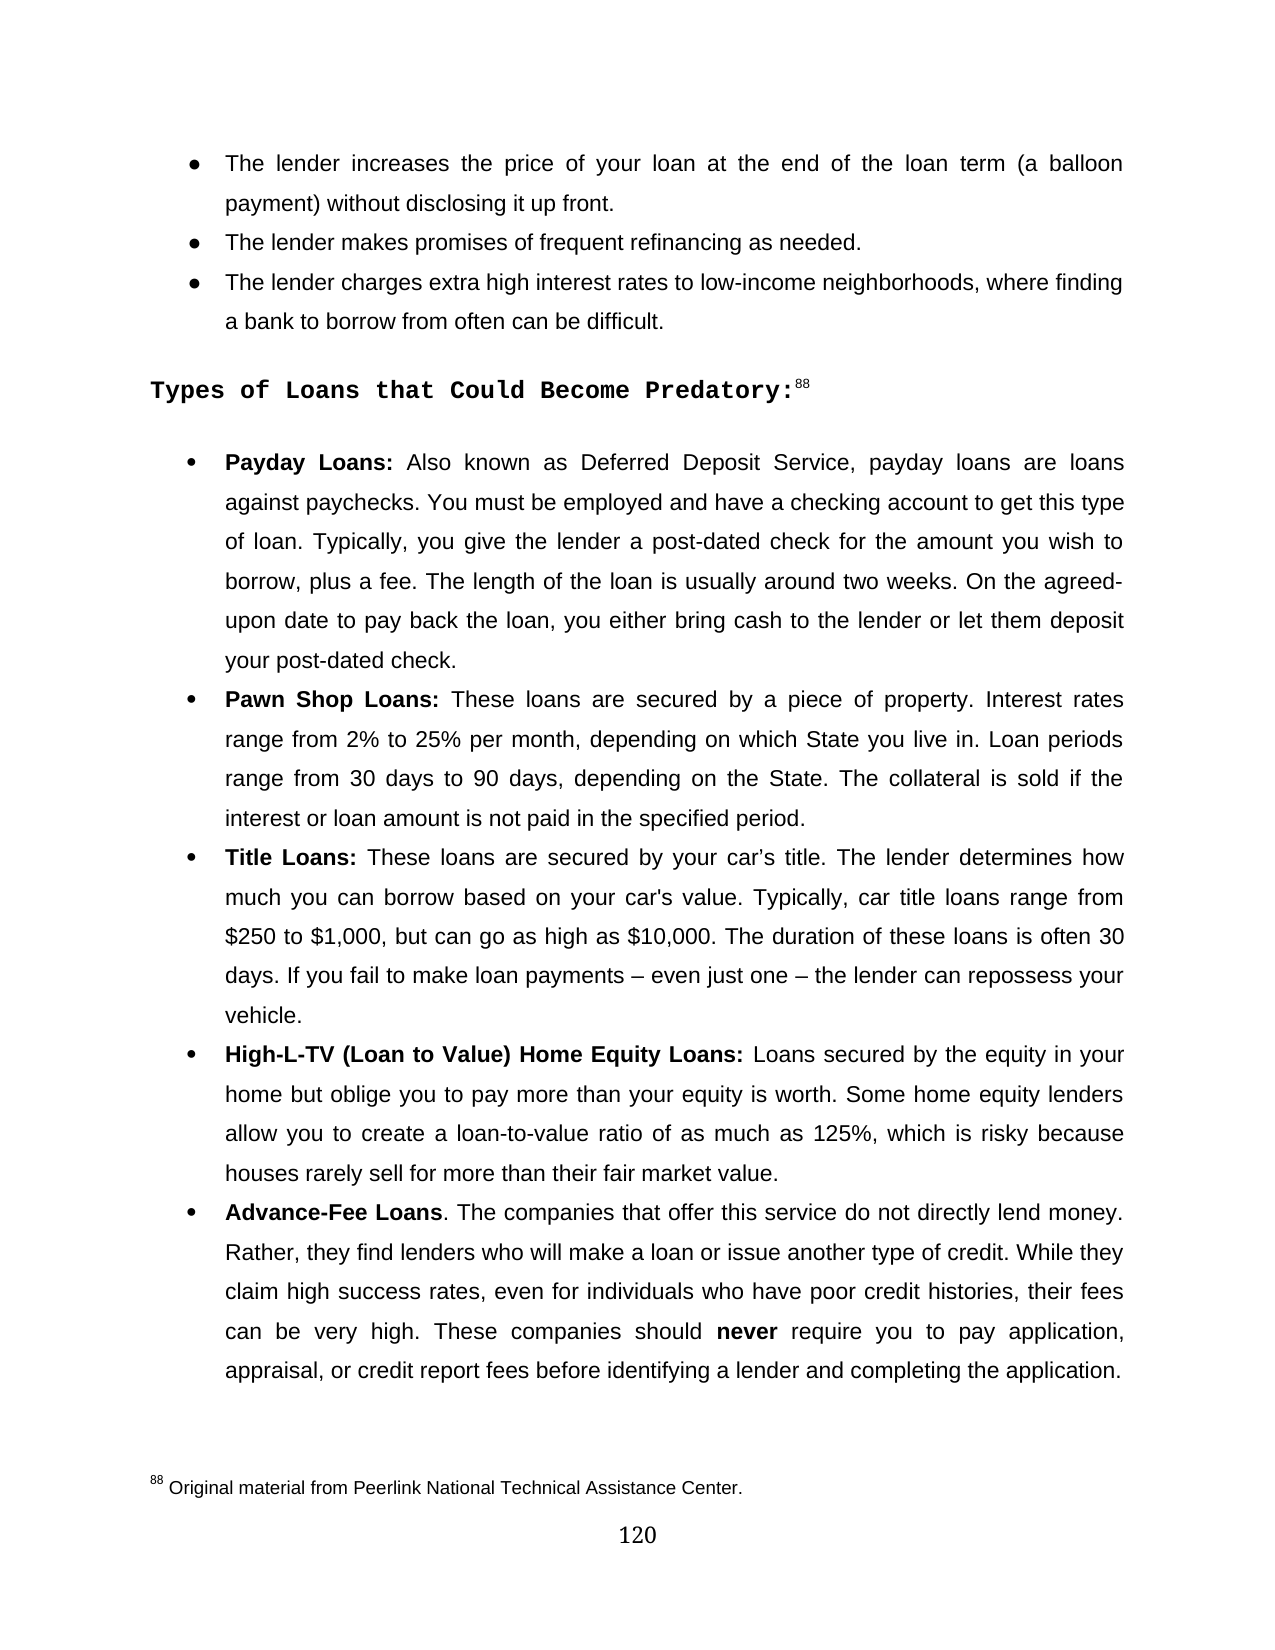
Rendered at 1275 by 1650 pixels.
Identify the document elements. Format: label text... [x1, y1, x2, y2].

text Types of Loans that Could Become Predatory: [150, 377, 1125, 406]
list High-L-TV (Loan to Value) Home Equity Loans: Loans secured by the equity in your home but oblige you to pay more than your equity is worth. Some home equity lenders allow you to create a loan-to-value ratio of as much as 125%, which is risky because houses rarely sell for more than their fair market value. [187, 1041, 1125, 1186]
list Title Loans: These loans are secured by your car’s title. The lender determines how much you can borrow based on your car's value. Typically, car title loans range from $250 to $1,000, but can go as high as $10,000. The duration of these loans is often 30 days. If you fail to make loan payments – even just one – the lender can repossess your vehicle. [187, 844, 1125, 1028]
list The lender charges extra high interest rates to low-income neighborhoods, where finding a bank to borrow from often can be difficult. [187, 268, 1125, 334]
list Advance-Fee Loans. The companies that offer this service do not directly lend money. Rather, they find lenders who will make a loan or issue another type of credit. While they claim high success rates, even for individuals who have poor credit histories, their fees can be very high. These companies should never require you to pay application, appraisal, or credit report fees before identifying a lender and completing the application. [187, 1199, 1125, 1383]
list Pawn Shop Loans: These loans are secured by a piece of property. Interest rates range from 2% to 25% per month, depending on which State you live in. Loan periods range from 30 days to 90 days, depending on the State. The collateral is sold if the interest or loan amount is not paid in the specified period. [187, 686, 1125, 831]
list The lender makes promises of frequent refinancing as needed. [187, 229, 1125, 255]
list Payday Loans: Also known as Deferred Deposit Service, payday loans are loans against paychecks. You must be employed and have a checking account to get this type of loan. Typically, you give the lender a post-dated check for the amount you wish to borrow, plus a fee. The length of the loan is usually around two weeks. On the agreed-upon date to pay back the loan, you either bring cash to the lender or let them deposit your post-dated check. [187, 449, 1125, 673]
list The lender increases the price of your loan at the end of the loan term (a balloon payment) without disclosing it up front. [187, 150, 1125, 216]
